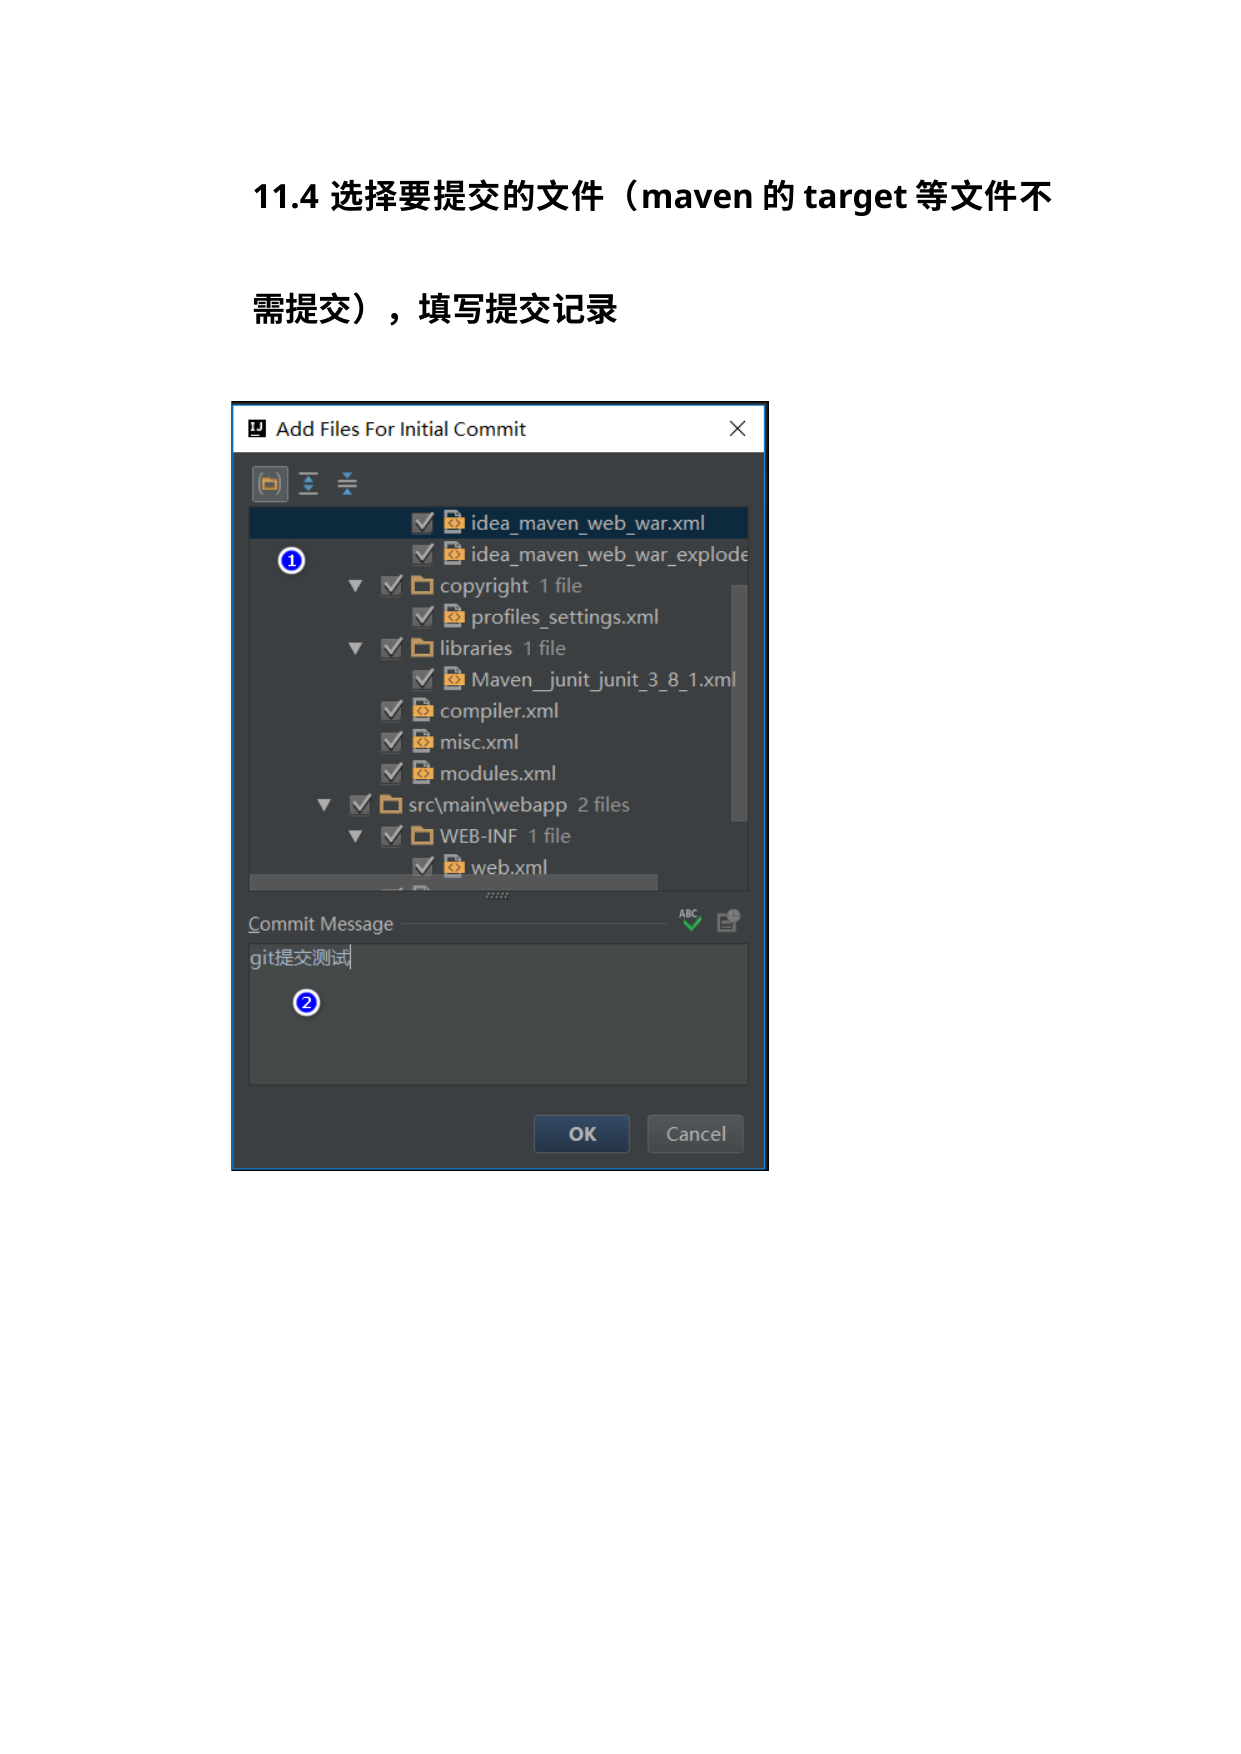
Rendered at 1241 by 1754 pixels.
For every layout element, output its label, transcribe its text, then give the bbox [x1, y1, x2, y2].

subtitle 11.4 选择要提交的文件（maven的target等文件不需提交），填写提交记录 [252, 162, 1053, 339]
picture [231, 401, 769, 1171]
